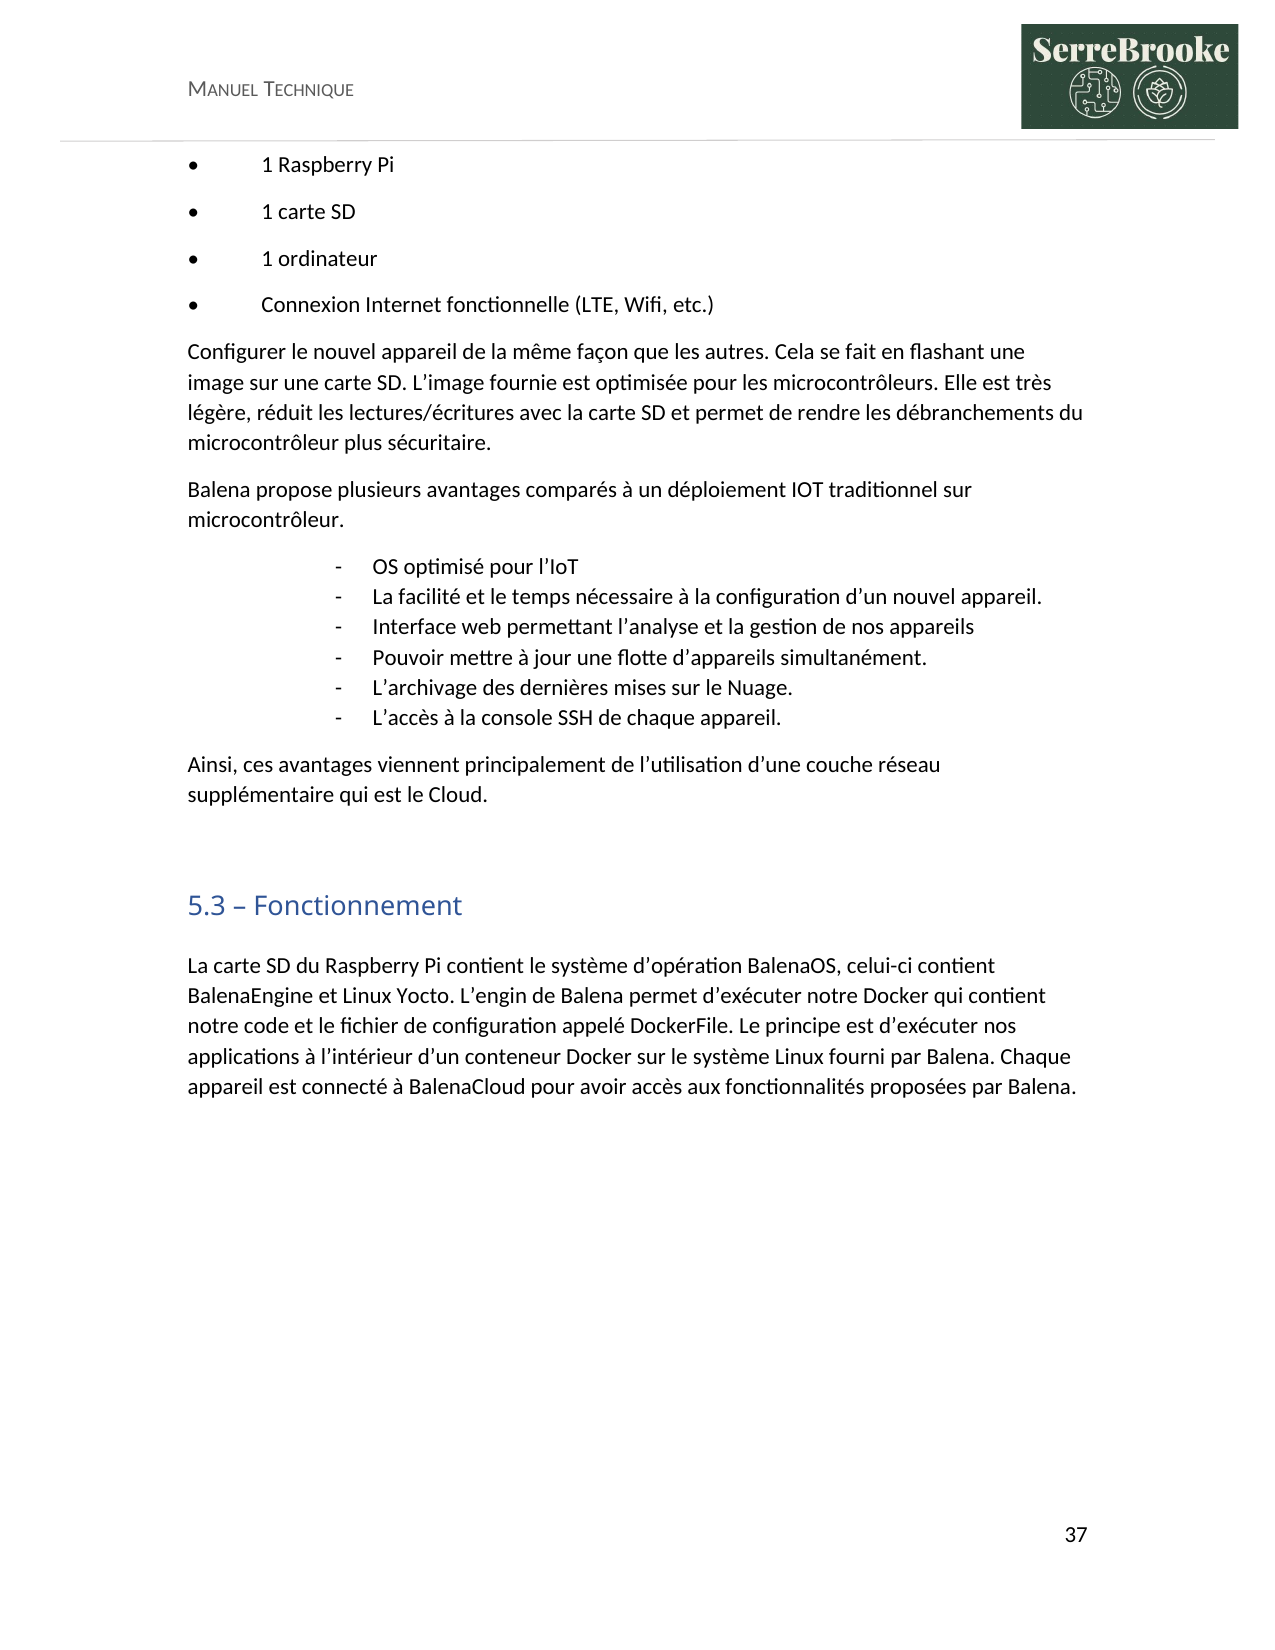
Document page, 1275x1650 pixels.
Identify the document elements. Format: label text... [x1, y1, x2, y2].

text La carte SD du Raspberry Pi contient le système d’opération BalenaOS, celui-ci contient BalenaEngine et Linux Yocto. L’engin de Balena permet d’exécuter notre Docker qui contient notre code et le fichier de configuration appelé DockerFile. Le principe est d’exécuter nos applications à l’intérieur d’un conteneur Docker sur le système Linux fourni par Balena. Chaque appareil est connecté à BalenaCloud pour avoir accès aux fonctionnalités proposées par Balena. [187, 951, 1087, 1100]
text • 1 ordinateur [187, 244, 1087, 272]
list La facilité et le temps nécessaire à la configuration d’un nouvel appareil. [335, 582, 1087, 610]
text • 1 carte SD [187, 197, 1087, 225]
text • Connexion Internet fonctionnelle (LTE, Wifi, etc.) [187, 291, 1087, 319]
text Balena propose plusieurs avantages comparés à un déploiement IOT traditionnel sur microcontrôleur. [187, 475, 1087, 533]
list L’archivage des dernières mises sur le Nuage. [335, 673, 1087, 701]
subtitle 5.3 – Fonctionnement [187, 886, 1087, 923]
text • 1 Raspberry Pi [187, 150, 1087, 178]
list L’accès à la console SSH de chaque appareil. [335, 703, 1087, 731]
picture [1021, 24, 1239, 129]
list Interface web permettant l’analyse et la gestion de nos appareils [335, 612, 1087, 641]
list OS optimisé pour l’IoT [335, 552, 1087, 580]
text Configurer le nouvel appareil de la même façon que les autres. Cela se fait en flashant une image sur une carte SD. L’image fournie est optimisée pour les microcontrôleurs. Elle est très légère, réduit les lectures/écritures avec la carte SD et permet de rendre les débranchements du microcontrôleur plus sécuritaire. [187, 337, 1087, 456]
list Pouvoir mettre à jour une flotte d’appareils simultanément. [335, 643, 1087, 671]
text Ainsi, ces avantages viennent principalement de l’utilisation d’une couche réseau supplémentaire qui est le Cloud. [187, 750, 1087, 808]
